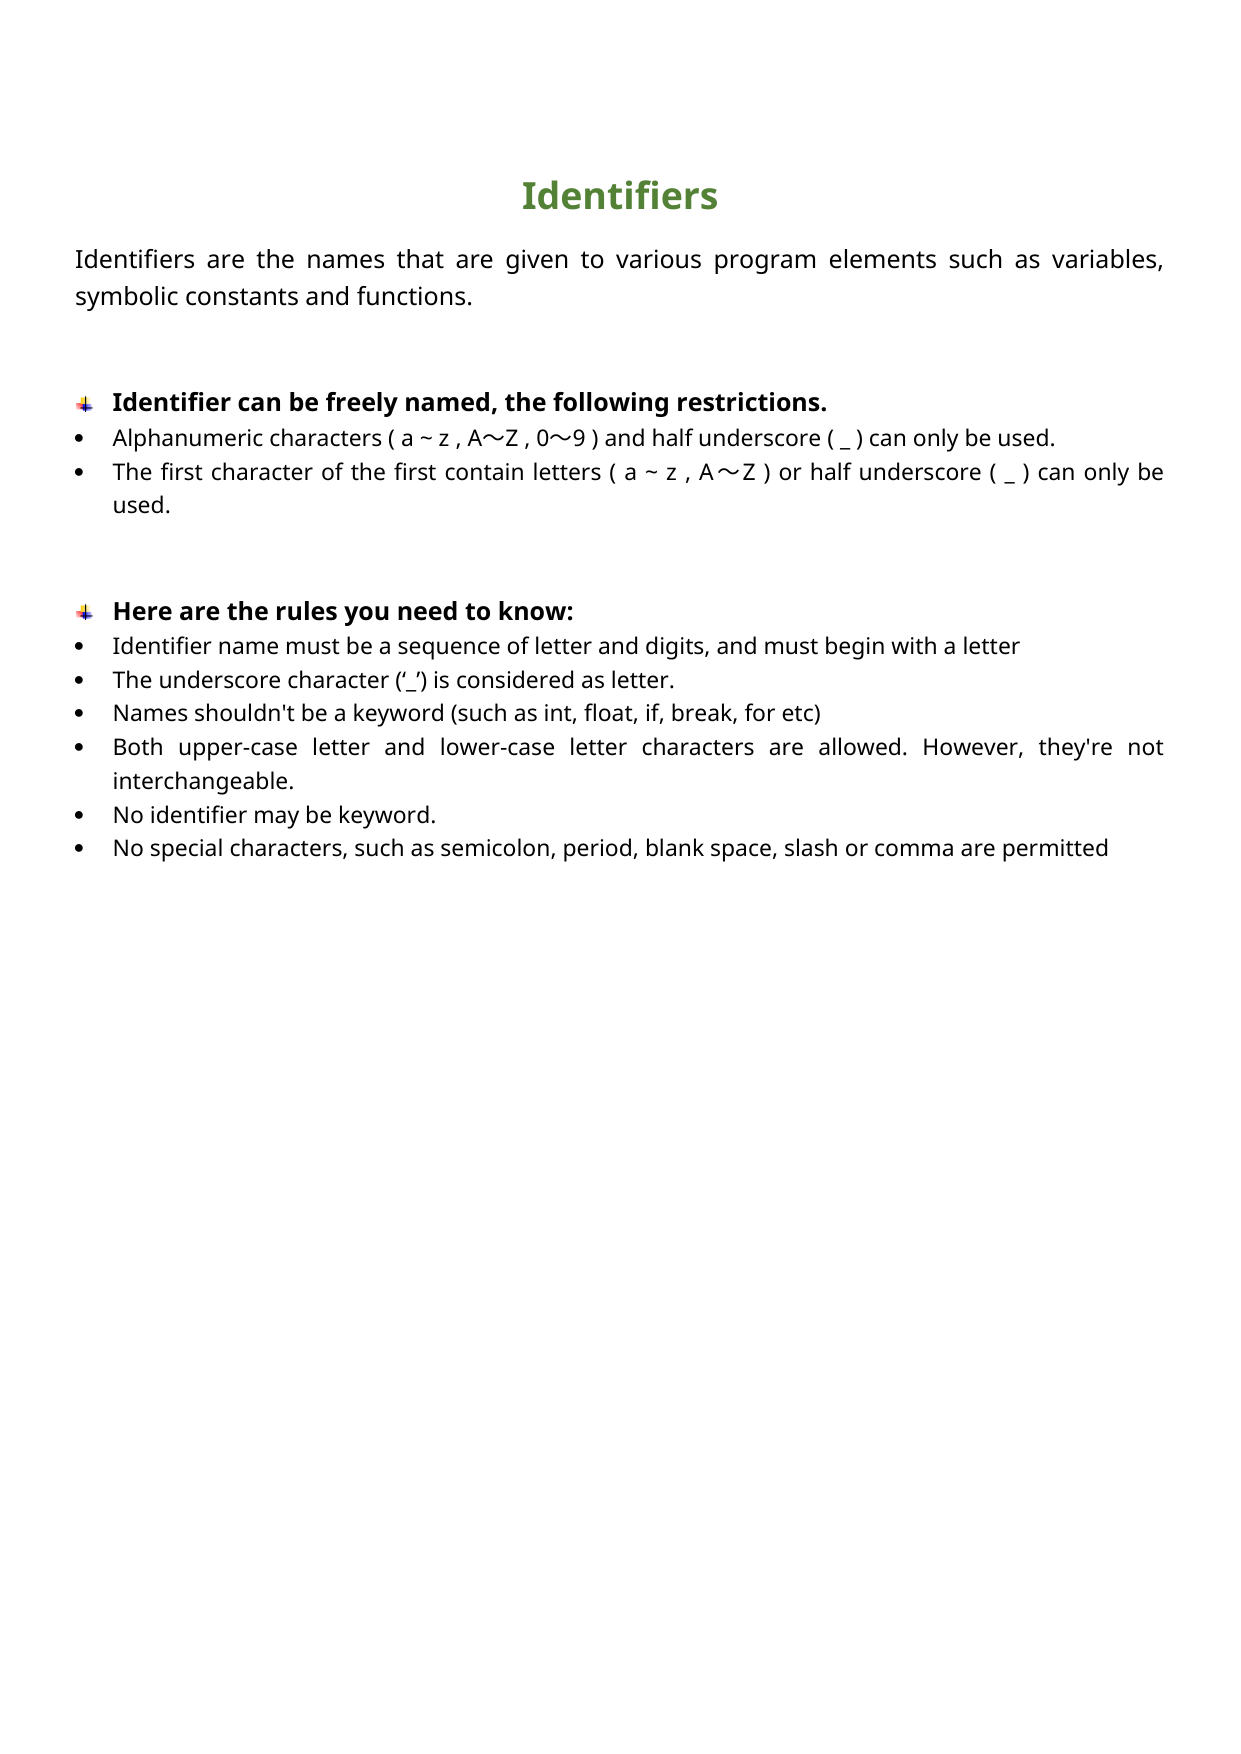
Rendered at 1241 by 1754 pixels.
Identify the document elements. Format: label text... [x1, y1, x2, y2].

list No special characters, such as semicolon, period, blank space, slash or comma are permitted [75, 832, 1165, 864]
list Identifier name must be a sequence of letter and digits, and must begin with a letter [75, 630, 1165, 661]
list Both upper-case letter and lower-case letter characters are allowed. However, they're not interchangeable. [75, 731, 1165, 796]
picture [76, 395, 93, 412]
list The underscore character (‘_’) is considered as letter. [75, 664, 1165, 695]
text Identifiers [75, 169, 1165, 221]
list No identifier may be keyword. [75, 799, 1165, 830]
list The first character of the first contain letters ( a ~ z , A～Z ) or half underscore ( _ ) can only be used. [75, 456, 1165, 521]
list Here are the rules you need to know: [75, 593, 1165, 627]
list Identifier can be freely named, the following restrictions. [75, 385, 1165, 419]
text Identifiers are the names that are given to various program elements such as variables, symbolic constants and functions. [75, 241, 1165, 312]
list Alphanumeric characters ( a ~ z , A～Z , 0～9 ) and half underscore ( _ ) can only be used. [75, 422, 1165, 453]
list Names shouldn't be a keyword (such as int, float, if, break, for etc) [75, 697, 1165, 729]
picture [76, 603, 93, 620]
